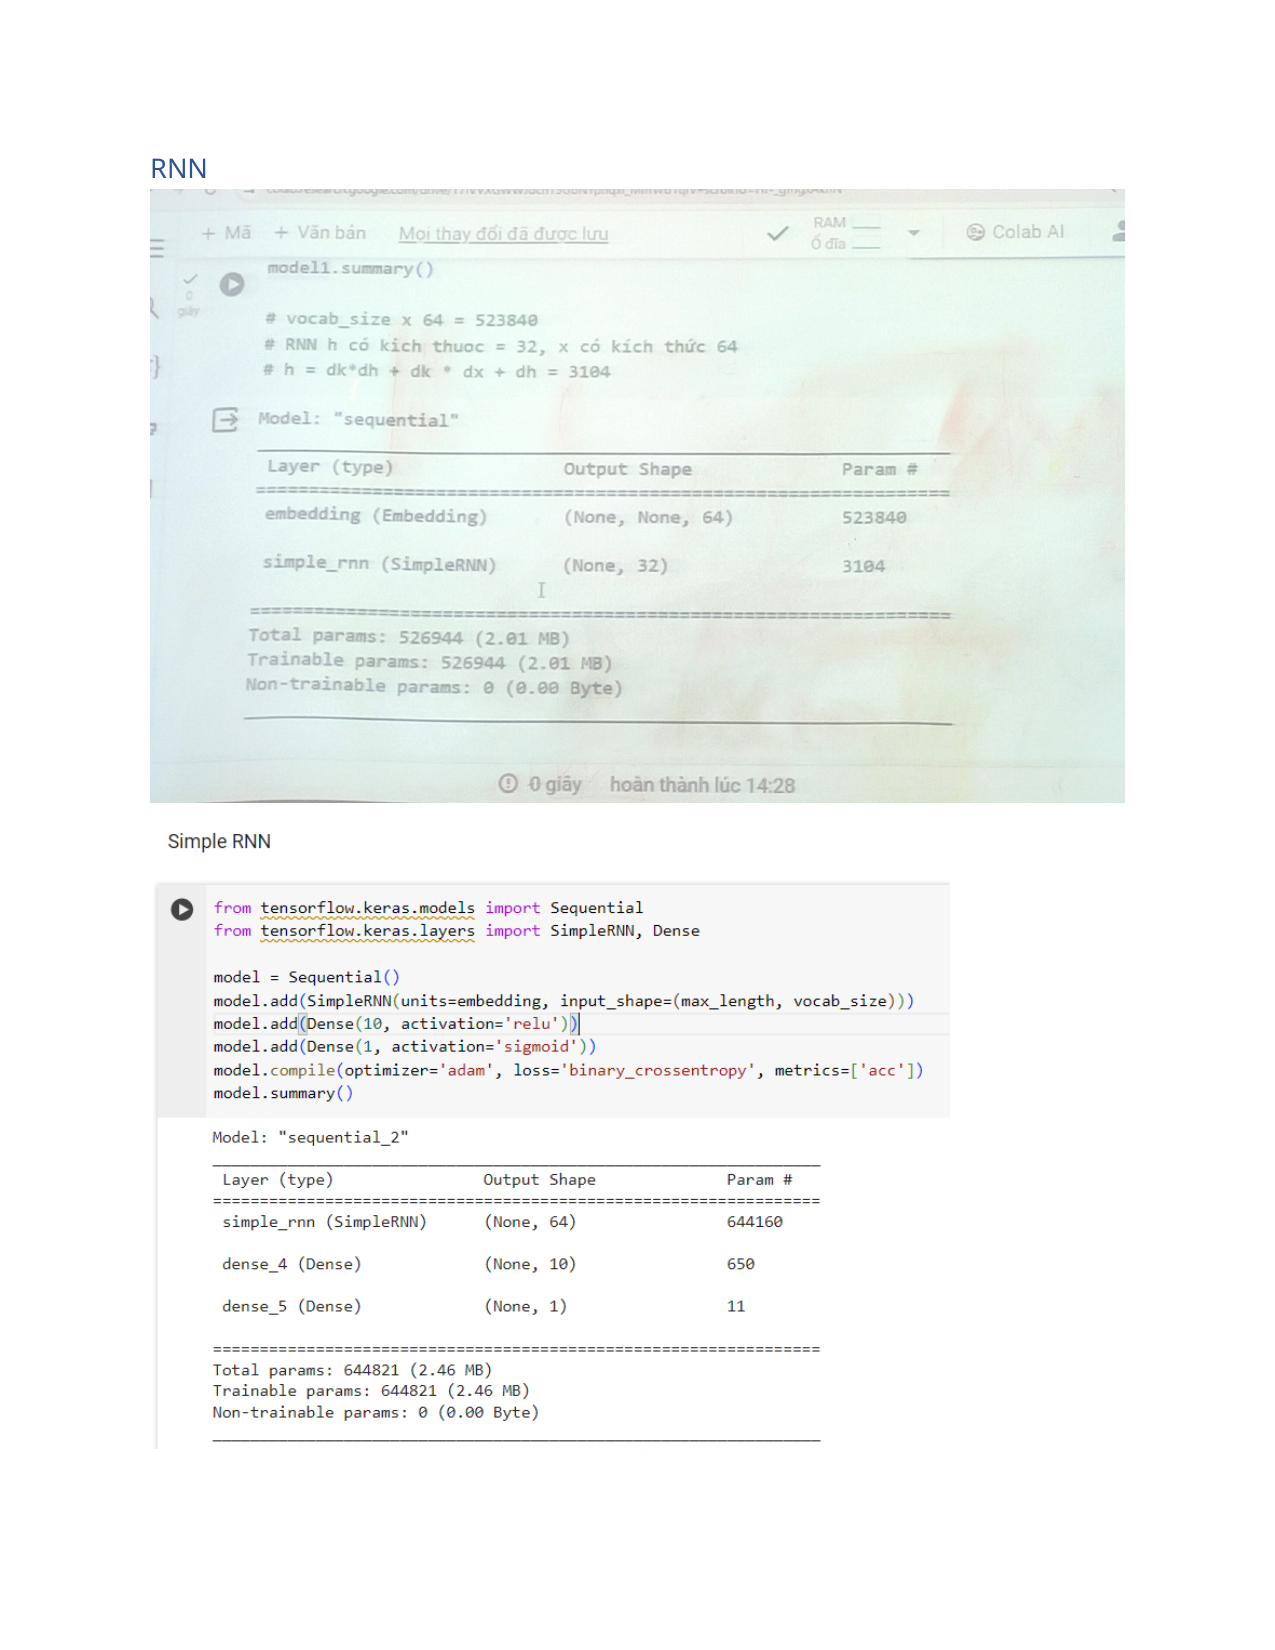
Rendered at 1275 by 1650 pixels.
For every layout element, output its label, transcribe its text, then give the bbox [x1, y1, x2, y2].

picture [150, 821, 950, 1449]
picture [150, 189, 1125, 803]
subtitle RNN [150, 150, 1125, 187]
